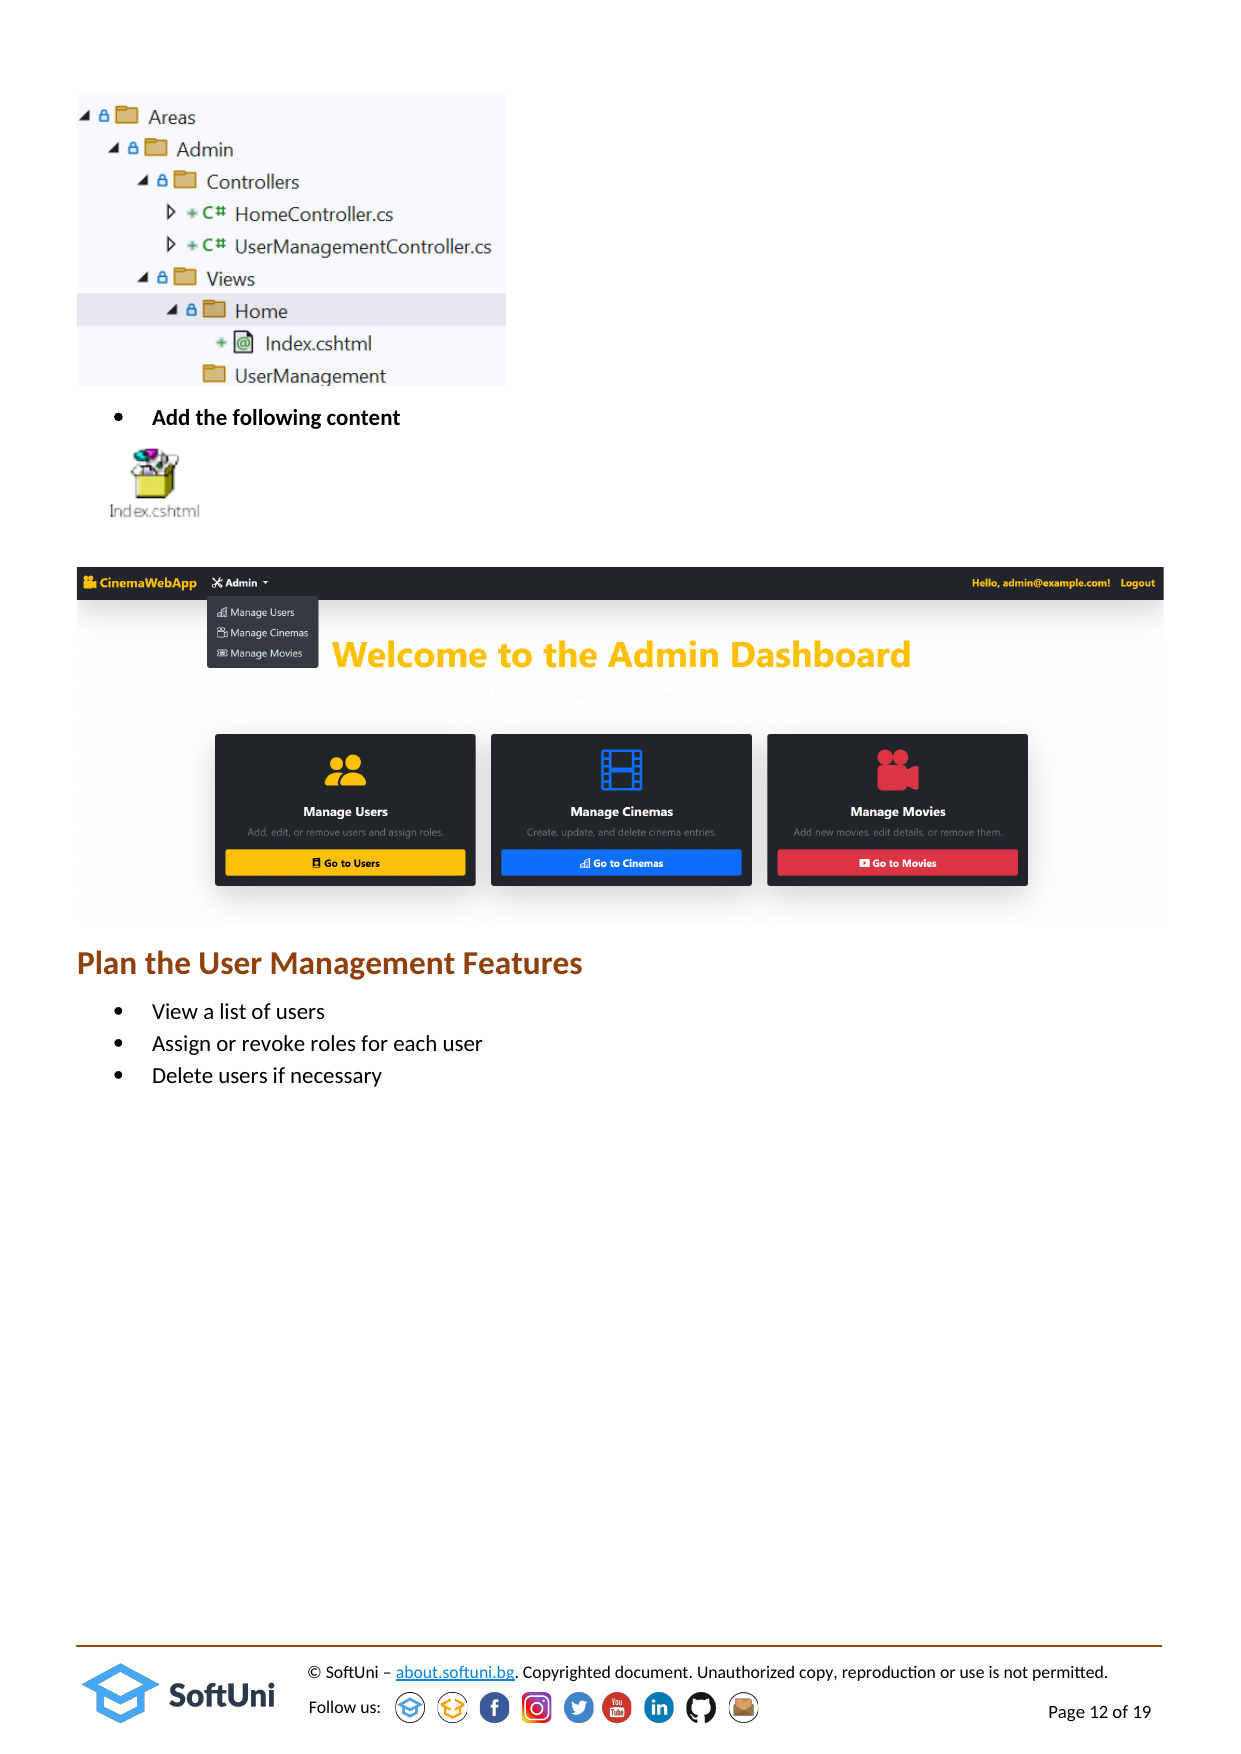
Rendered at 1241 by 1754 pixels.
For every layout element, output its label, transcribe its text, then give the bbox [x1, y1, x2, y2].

picture [437, 1692, 468, 1723]
picture [644, 1714, 653, 1723]
picture [76, 95, 507, 386]
picture [644, 1692, 653, 1701]
picture [602, 1692, 632, 1723]
subtitle Plan the User Management Features [77, 942, 1163, 982]
picture [665, 1692, 674, 1701]
picture [686, 1692, 716, 1723]
picture [479, 1692, 510, 1723]
list Delete users if necessary [114, 1061, 1163, 1089]
list Assign or revoke roles for each user [114, 1029, 1163, 1057]
picture [395, 1692, 425, 1723]
picture [76, 567, 1164, 925]
list View a list of users [114, 997, 1163, 1025]
picture [658, 1705, 667, 1714]
picture [665, 1714, 674, 1723]
picture [522, 1692, 552, 1723]
picture [75, 1658, 281, 1729]
list Add the following content [114, 403, 1163, 431]
picture [728, 1692, 759, 1723]
picture [564, 1692, 594, 1723]
